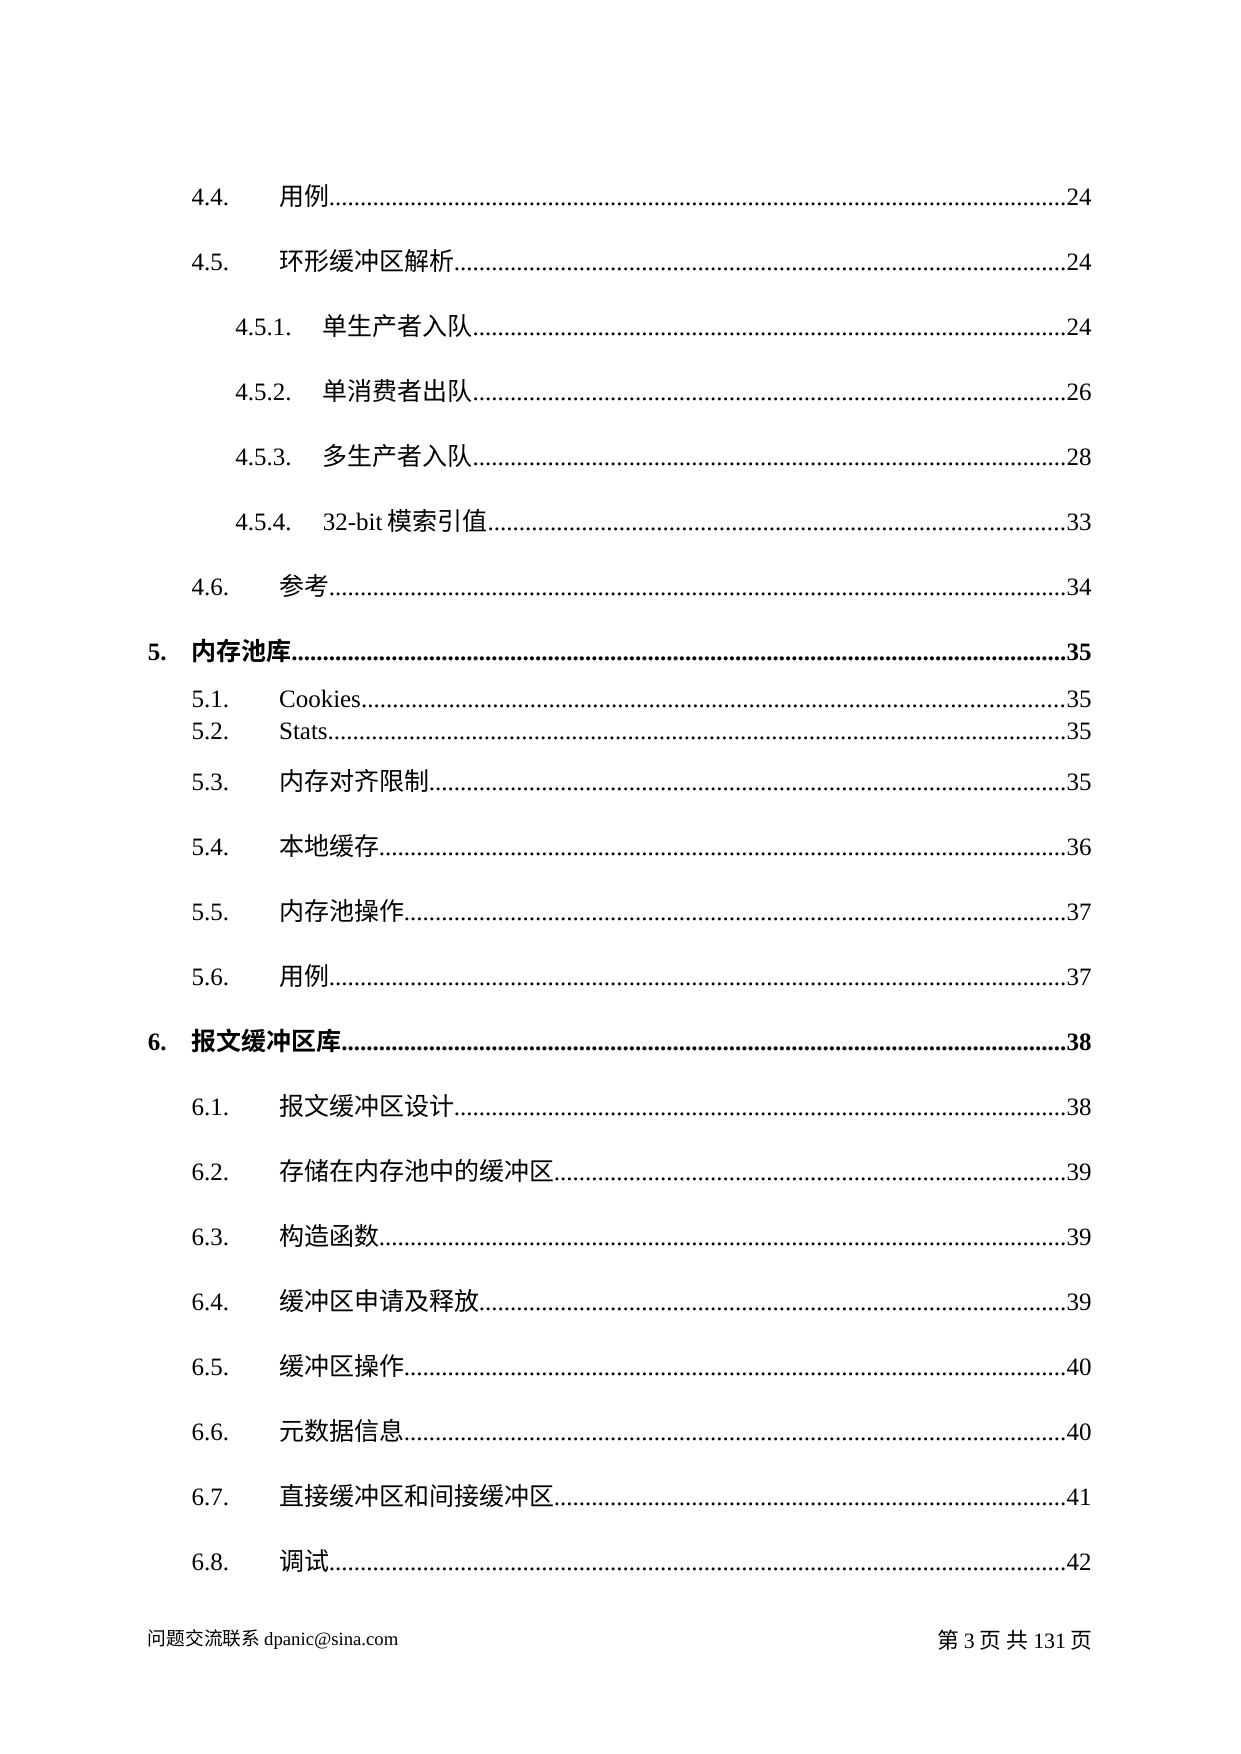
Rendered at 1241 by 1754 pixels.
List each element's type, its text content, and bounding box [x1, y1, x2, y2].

text 5.2. Stats 35 [191, 714, 1092, 747]
text 6.7. 直接缓冲区和间接缓冲区 41 [191, 1462, 1092, 1527]
text 4.6. 参考 34 [191, 552, 1092, 617]
text 4.5. 环形缓冲区解析 24 [191, 227, 1092, 292]
text 4.5.1. 单生产者入队 24 [235, 292, 1092, 357]
text 5.1. Cookies 35 [191, 682, 1092, 714]
text 6.1. 报文缓冲区设计 38 [191, 1072, 1092, 1137]
text 4.5.3. 多生产者入队 28 [235, 422, 1092, 487]
text 6.3. 构造函数 39 [191, 1202, 1092, 1267]
text 6.5. 缓冲区操作 40 [191, 1332, 1092, 1397]
text 4.5.2. 单消费者出队 26 [235, 357, 1092, 422]
text 4.5.4. 32-bit模索引值 33 [235, 487, 1092, 552]
text 4.4. 用例 24 [191, 162, 1092, 227]
text 6.2. 存储在内存池中的缓冲区 39 [191, 1137, 1092, 1202]
text 5.4. 本地缓存 36 [191, 812, 1092, 877]
text 6. 报文缓冲区库 38 [148, 1007, 1092, 1072]
text 5. 内存池库 35 [148, 617, 1092, 682]
text 5.3. 内存对齐限制 35 [191, 747, 1092, 812]
text 6.8. 调试 42 [191, 1527, 1092, 1592]
text 5.6. 用例 37 [191, 942, 1092, 1007]
text 6.4. 缓冲区申请及释放 39 [191, 1267, 1092, 1332]
text 6.6. 元数据信息 40 [191, 1397, 1092, 1462]
text 5.5. 内存池操作 37 [191, 877, 1092, 942]
